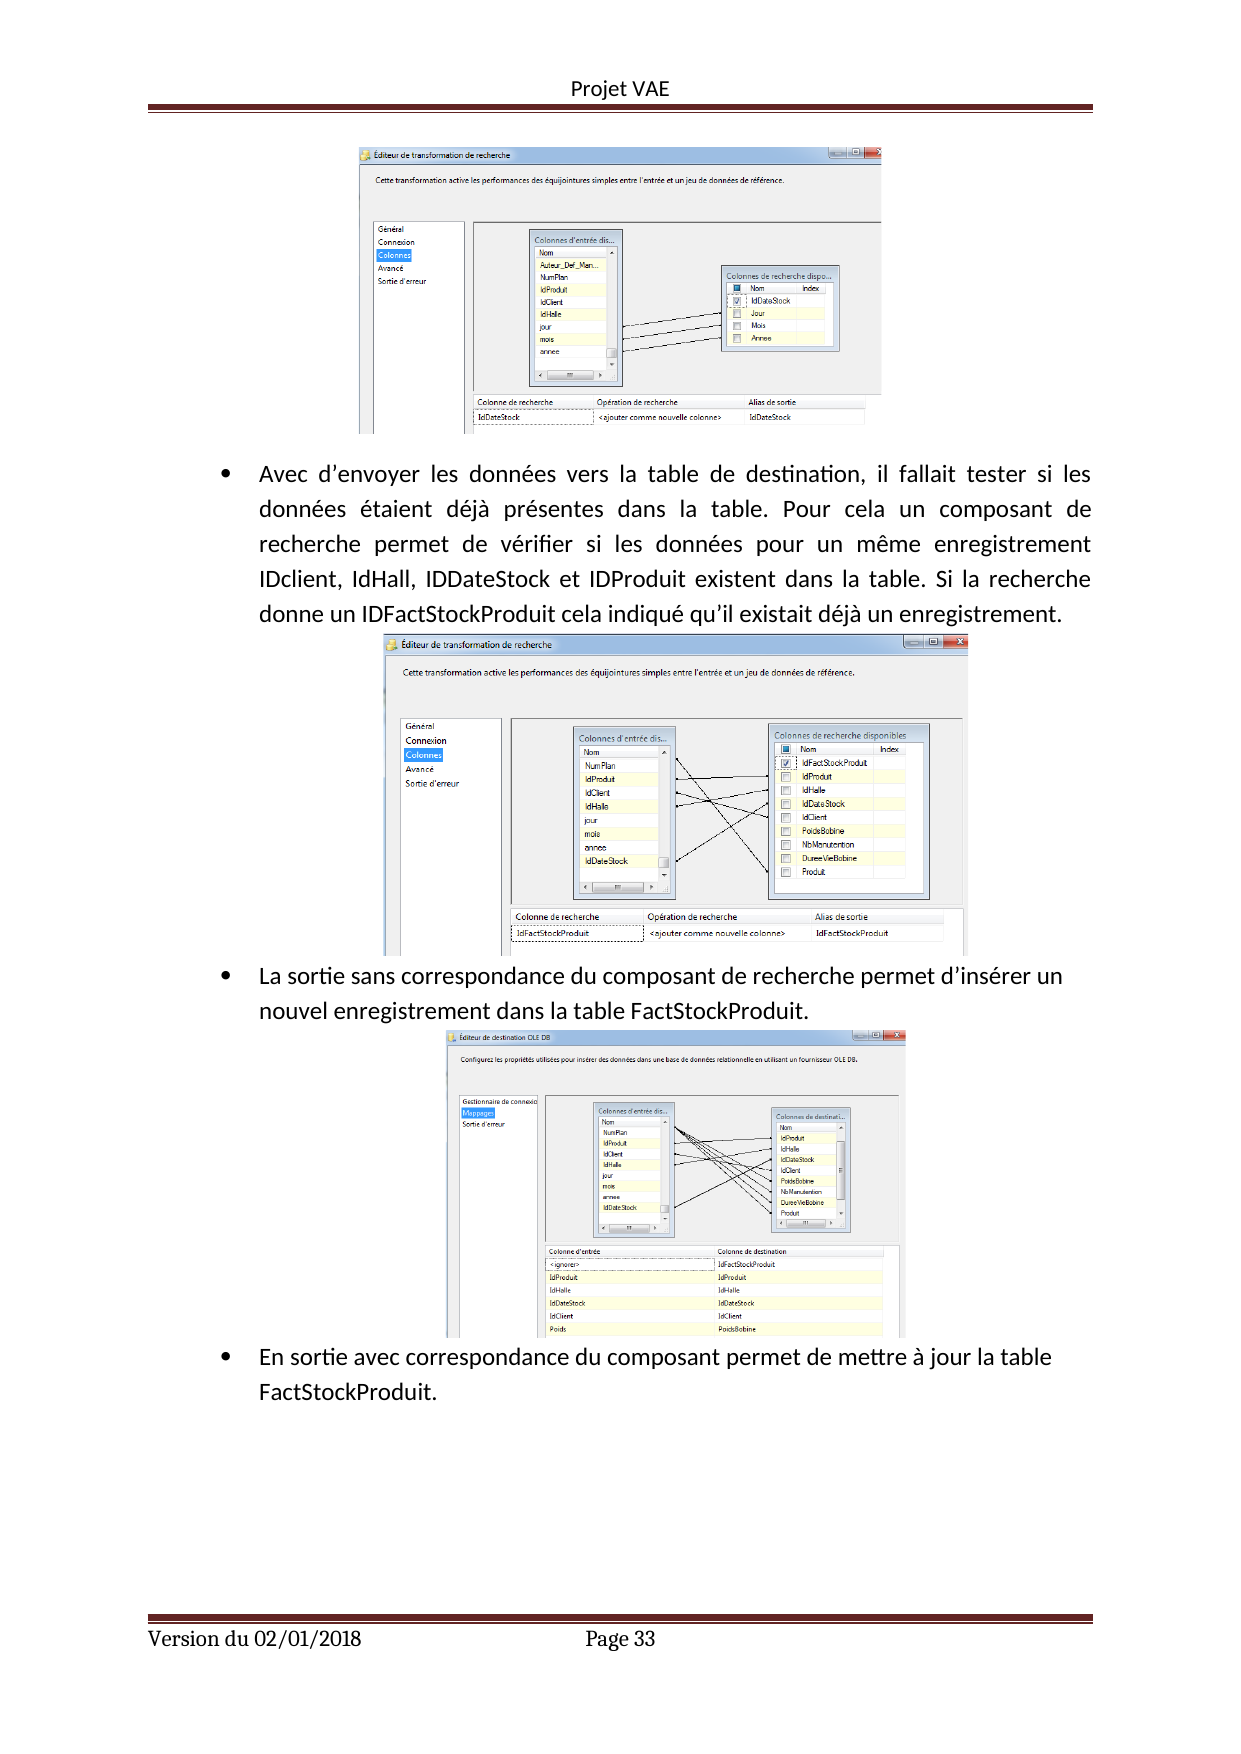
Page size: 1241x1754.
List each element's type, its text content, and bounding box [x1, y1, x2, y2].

list Avec d’envoyer les données vers la table de destination, il fallait tester si les données étaient déjà présentes dans la table. Pour cela un composant de recherche permet de vérifier si les données pour un même enregistrement IDclient, IdHall, IDDateStock et IDProduit existent dans la table. Si la recherche donne un IDFactStockProduit cela indiqué qu’il existait déjà un enregistrement. [221, 458, 1093, 629]
picture [358, 147, 882, 434]
picture [445, 1030, 906, 1338]
list La sortie sans correspondance du composant de recherche permet d’insérer un nouvel enregistrement dans la table FactStockProduit. [221, 960, 1093, 1026]
list En sortie avec correspondance du composant permet de mettre à jour la table FactStockProduit. [221, 1341, 1093, 1407]
picture [383, 633, 969, 956]
